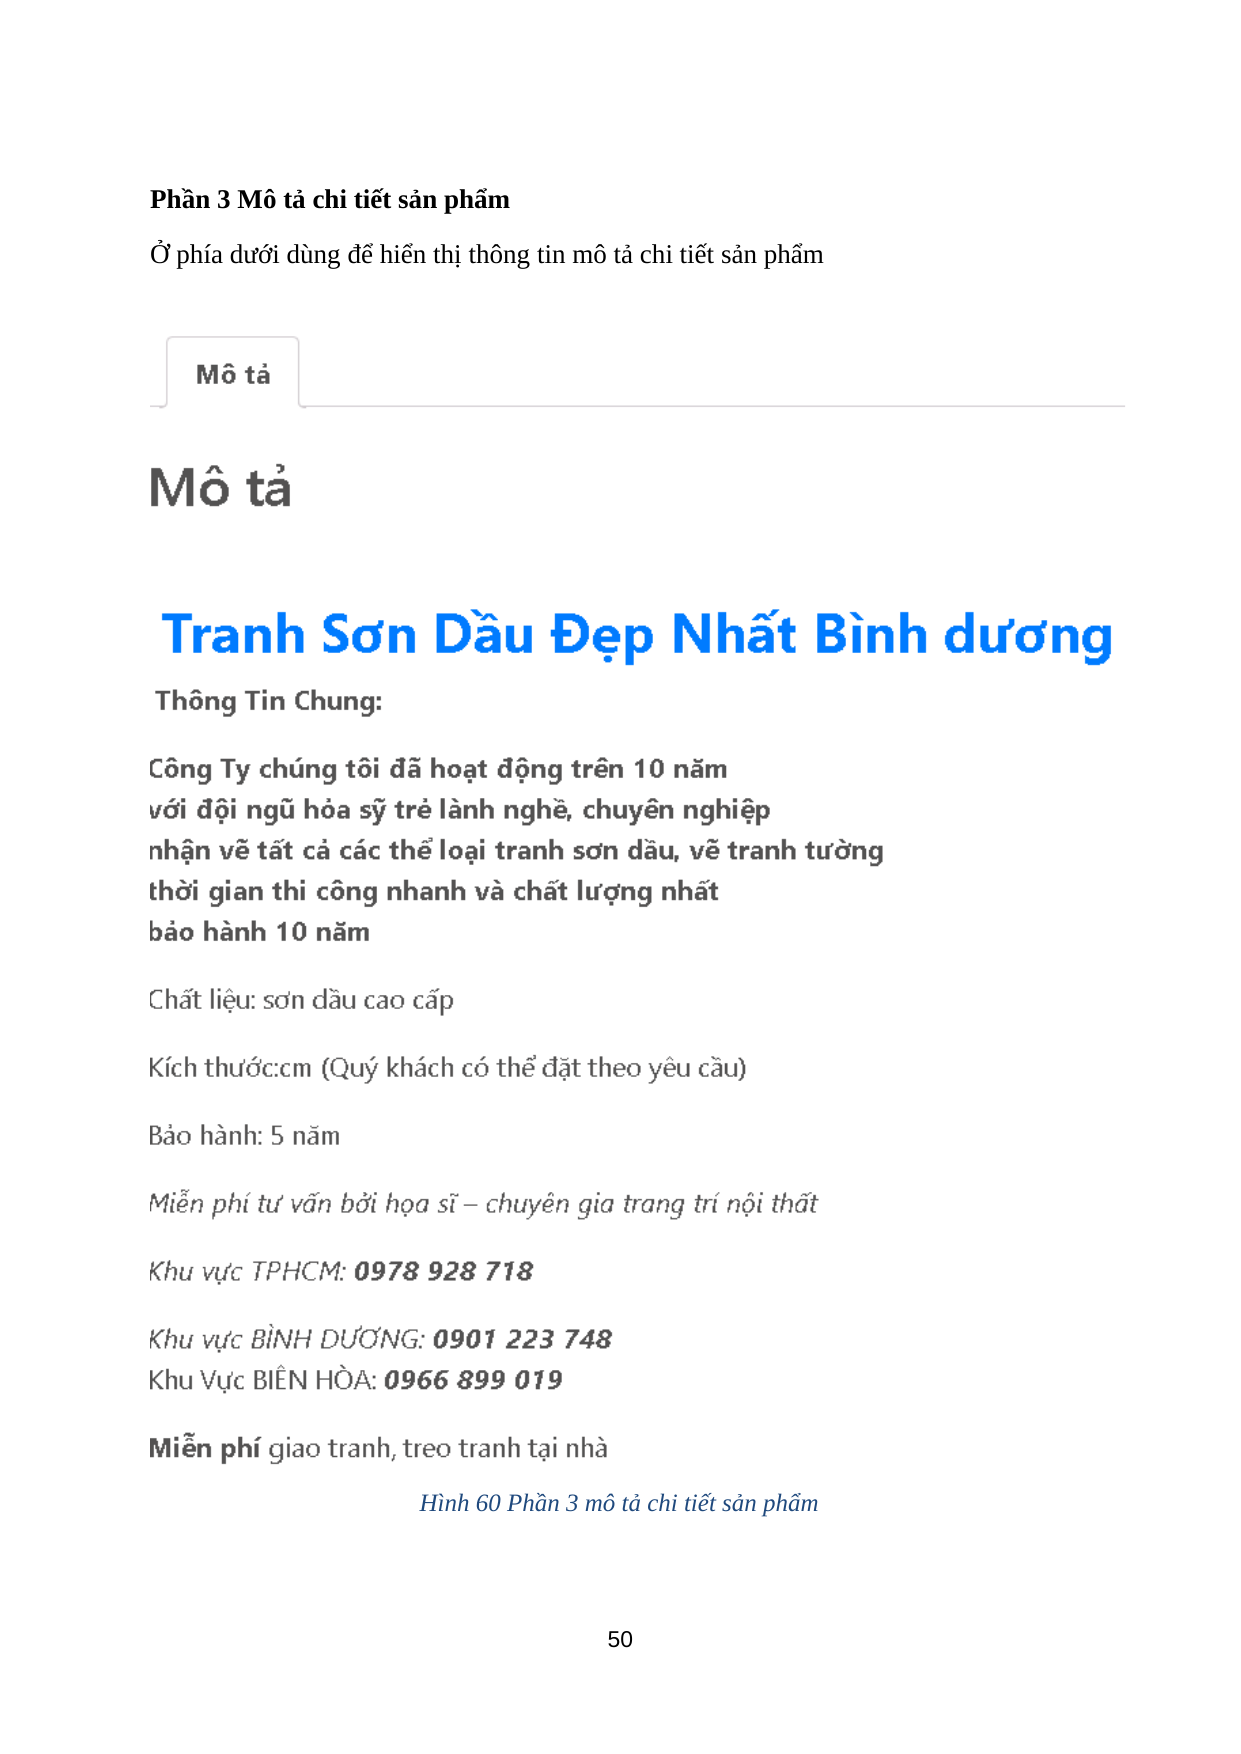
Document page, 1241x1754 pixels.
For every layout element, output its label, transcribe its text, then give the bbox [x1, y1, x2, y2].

subtitle Phần 3 Mô tả chi tiết sản phẩm [150, 183, 1090, 214]
text Hình 60 Phần 3 mô tả chi tiết sản phẩm [150, 1488, 1090, 1517]
picture [150, 331, 1125, 1475]
text Ở phía dưới dùng để hiển thị thông tin mô tả chi tiết sản phẩm [150, 238, 1090, 269]
